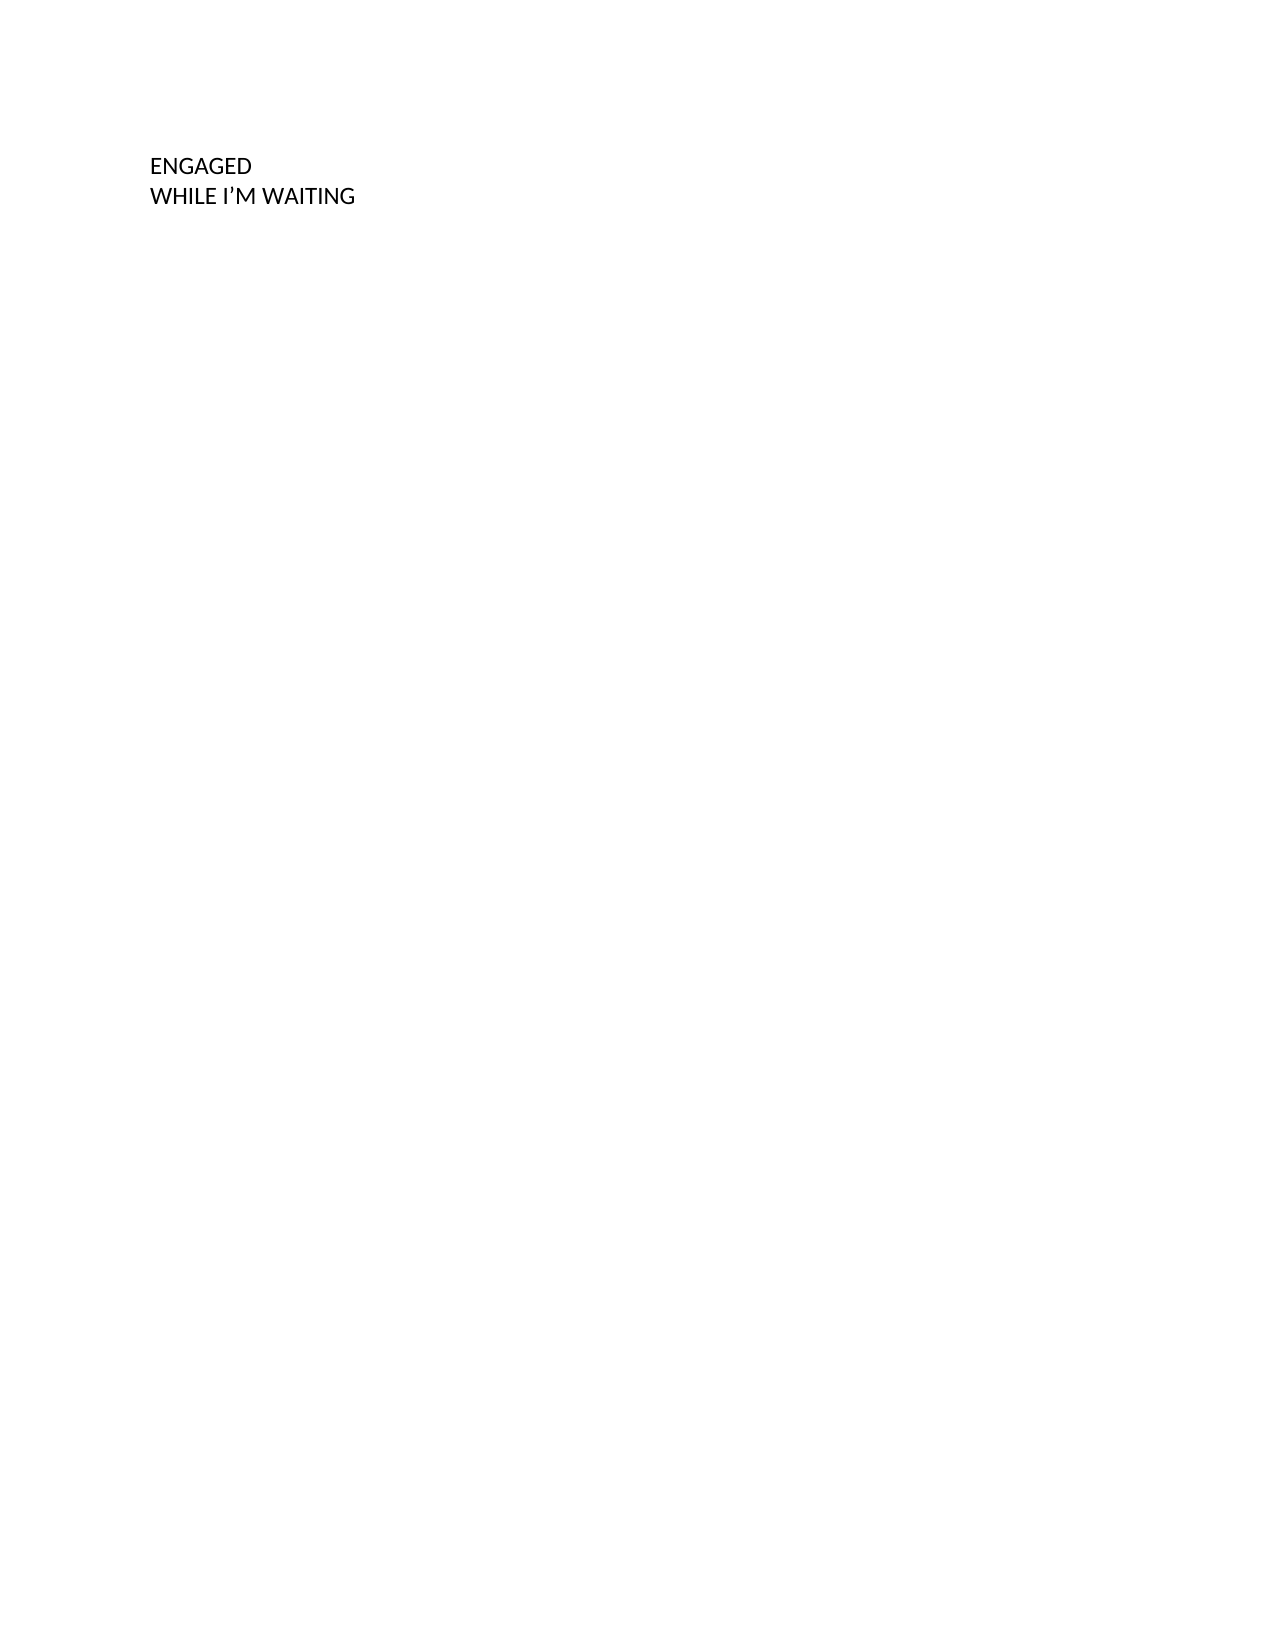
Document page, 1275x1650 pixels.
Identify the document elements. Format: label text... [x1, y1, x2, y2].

text WHILE I’M WAITING [150, 181, 1125, 211]
text ENGAGED [150, 150, 1125, 181]
